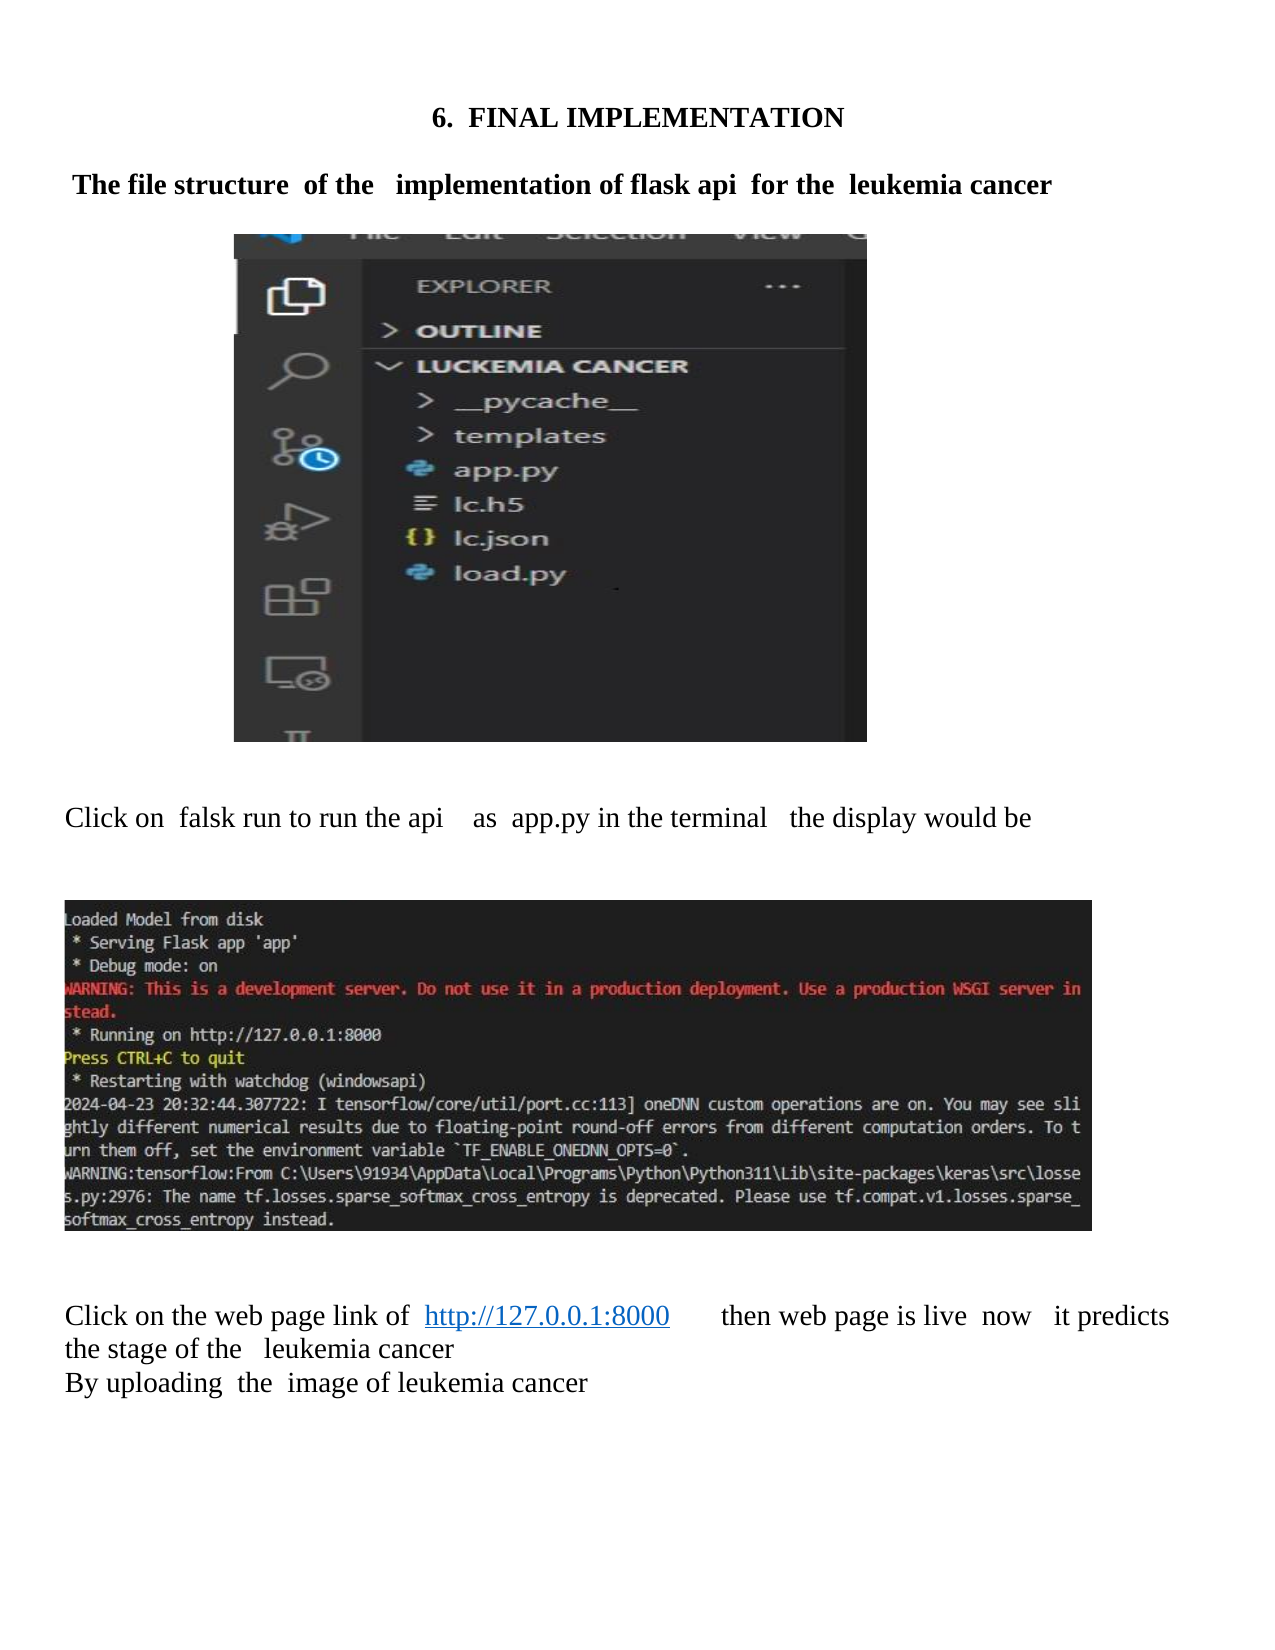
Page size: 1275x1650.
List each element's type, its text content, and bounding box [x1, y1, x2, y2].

picture [233, 234, 867, 742]
text 6. FINAL IMPLEMENTATION [64, 100, 1212, 133]
text By uploading the image of leukemia cancer [64, 1365, 1212, 1424]
text The file structure of the implementation of flask api for the leukemia cancer [64, 167, 1212, 201]
picture [64, 900, 1092, 1231]
text Click on falsk run to run the api as app.py in the terminal the display would be [64, 800, 1212, 834]
text Click on the web page link of http://127.0.0.1:8000 then web page is live now it predicts the stage of the leukemia cancer [64, 1298, 1212, 1365]
